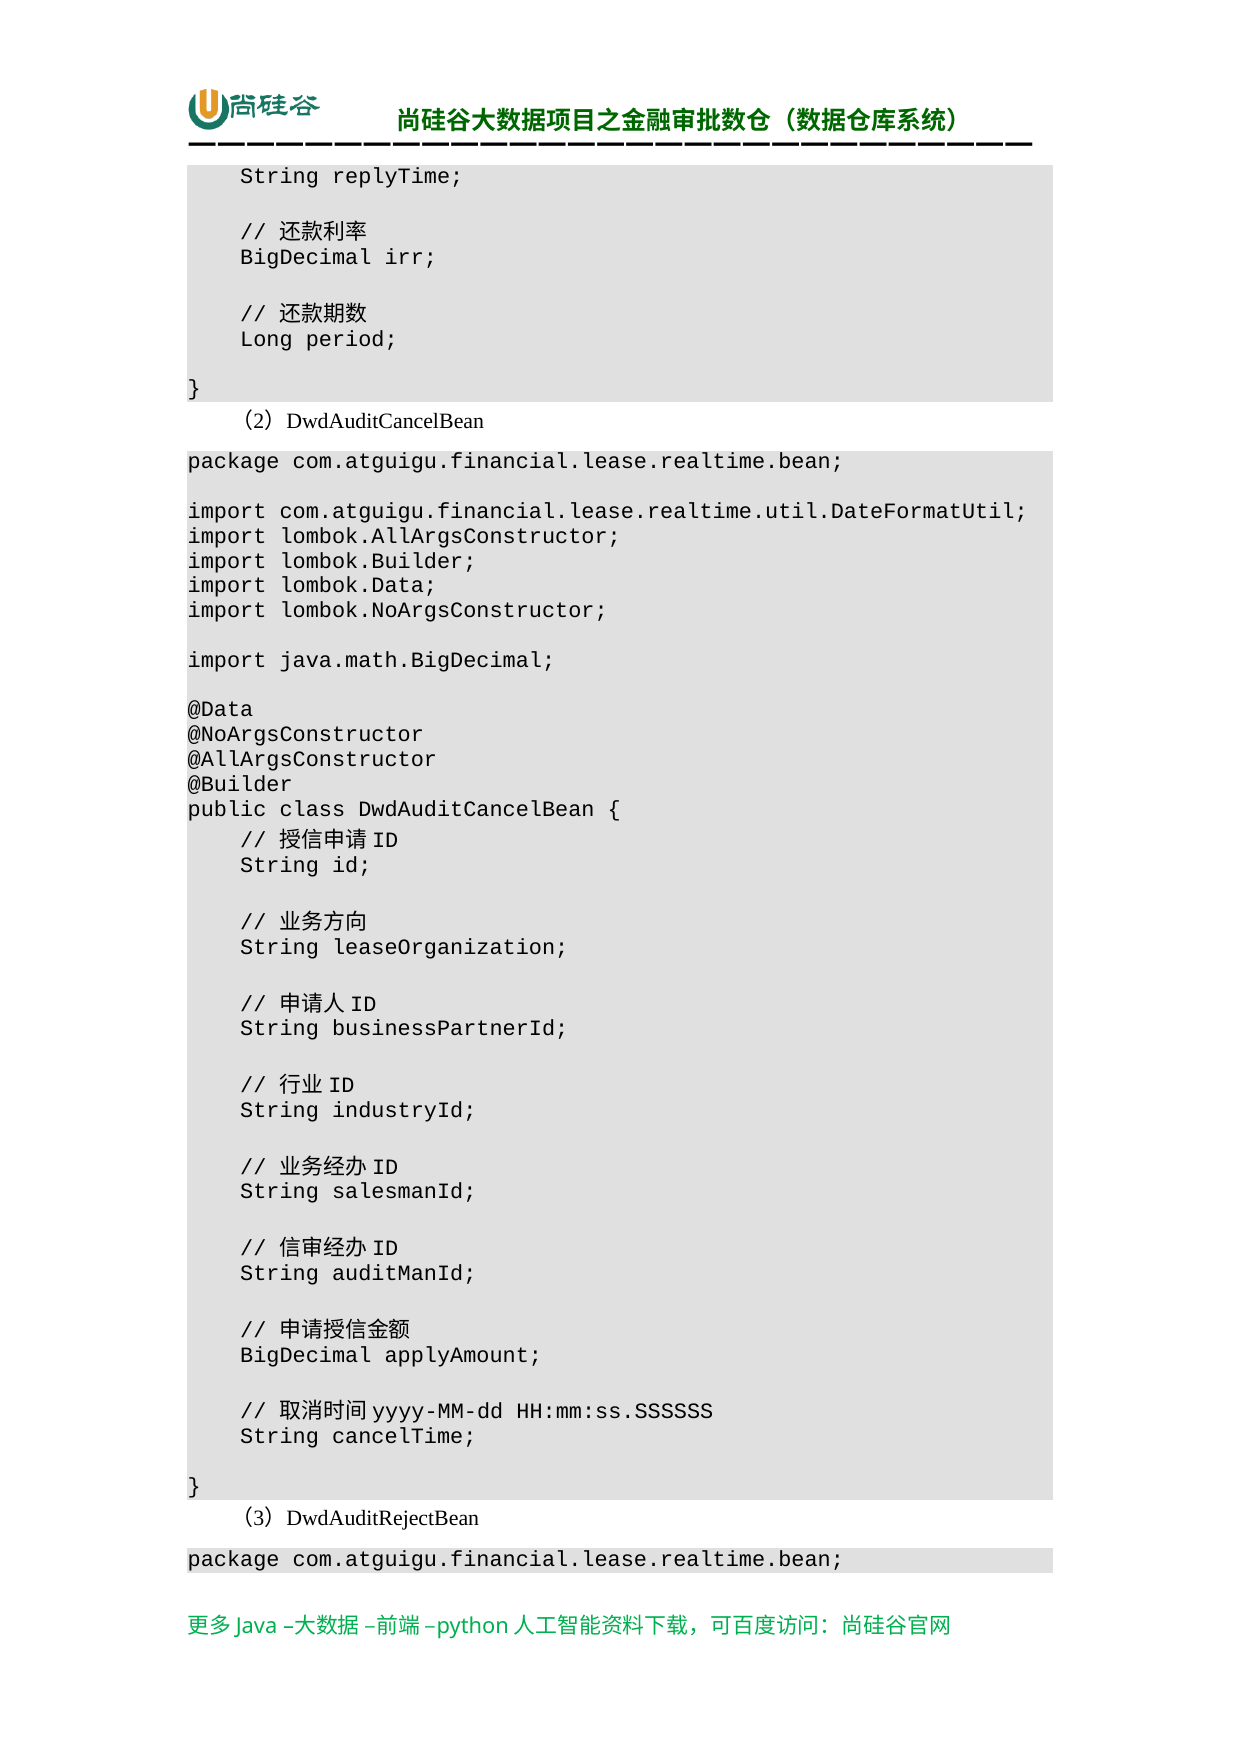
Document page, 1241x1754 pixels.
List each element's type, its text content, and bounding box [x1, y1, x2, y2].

text Long period; [187, 328, 1053, 353]
text package com.atguigu.financial.lease.realtime.bean; [187, 451, 1053, 475]
text String auditManId; [187, 1262, 1053, 1287]
text import lombok.AllArgsConstructor; [187, 525, 1053, 550]
text // 业务方向 [187, 904, 1053, 936]
text String salesmanId; [187, 1181, 1053, 1206]
text @NoArgsConstructor [187, 723, 1053, 748]
text // 取消时间 yyyy-MM-dd HH:mm:ss.SSSSSS [187, 1393, 1053, 1425]
text String industryId; [187, 1099, 1053, 1124]
text @Builder [187, 773, 1053, 798]
text } [187, 1475, 1053, 1500]
text import lombok.Data; [187, 574, 1053, 599]
text // 业务经办 ID [187, 1149, 1053, 1181]
text import java.math.BigDecimal; [187, 649, 1053, 674]
text // 信审经办 ID [187, 1230, 1053, 1262]
text BigDecimal applyAmount; [187, 1344, 1053, 1369]
text // 还款期数 [187, 296, 1053, 328]
text @Data [187, 698, 1053, 723]
text String replyTime; [187, 165, 1053, 189]
text import lombok.NoArgsConstructor; [187, 599, 1053, 624]
text // 申请授信金额 [187, 1312, 1053, 1344]
text // 还款利率 [187, 214, 1053, 246]
text // 行业 ID [187, 1067, 1053, 1099]
text // 授信申请 ID [187, 822, 1053, 854]
text String businessPartnerId; [187, 1018, 1053, 1042]
text （3）DwdAuditRejectBean [187, 1500, 1053, 1532]
text import lombok.Builder; [187, 550, 1053, 574]
text （2）DwdAuditCancelBean [187, 402, 1053, 435]
text String leaseOrganization; [187, 936, 1053, 961]
text String id; [187, 854, 1053, 879]
text import com.atguigu.financial.lease.realtime.util.DateFormatUtil; [187, 500, 1053, 525]
text @AllArgsConstructor [187, 748, 1053, 773]
text package com.atguigu.financial.lease.realtime.bean; [187, 1548, 1053, 1573]
text String cancelTime; [187, 1425, 1053, 1450]
text BigDecimal irr; [187, 246, 1053, 271]
text public class DwdAuditCancelBean { [187, 798, 1053, 822]
text // 申请人 ID [187, 986, 1053, 1018]
text } [187, 377, 1053, 402]
